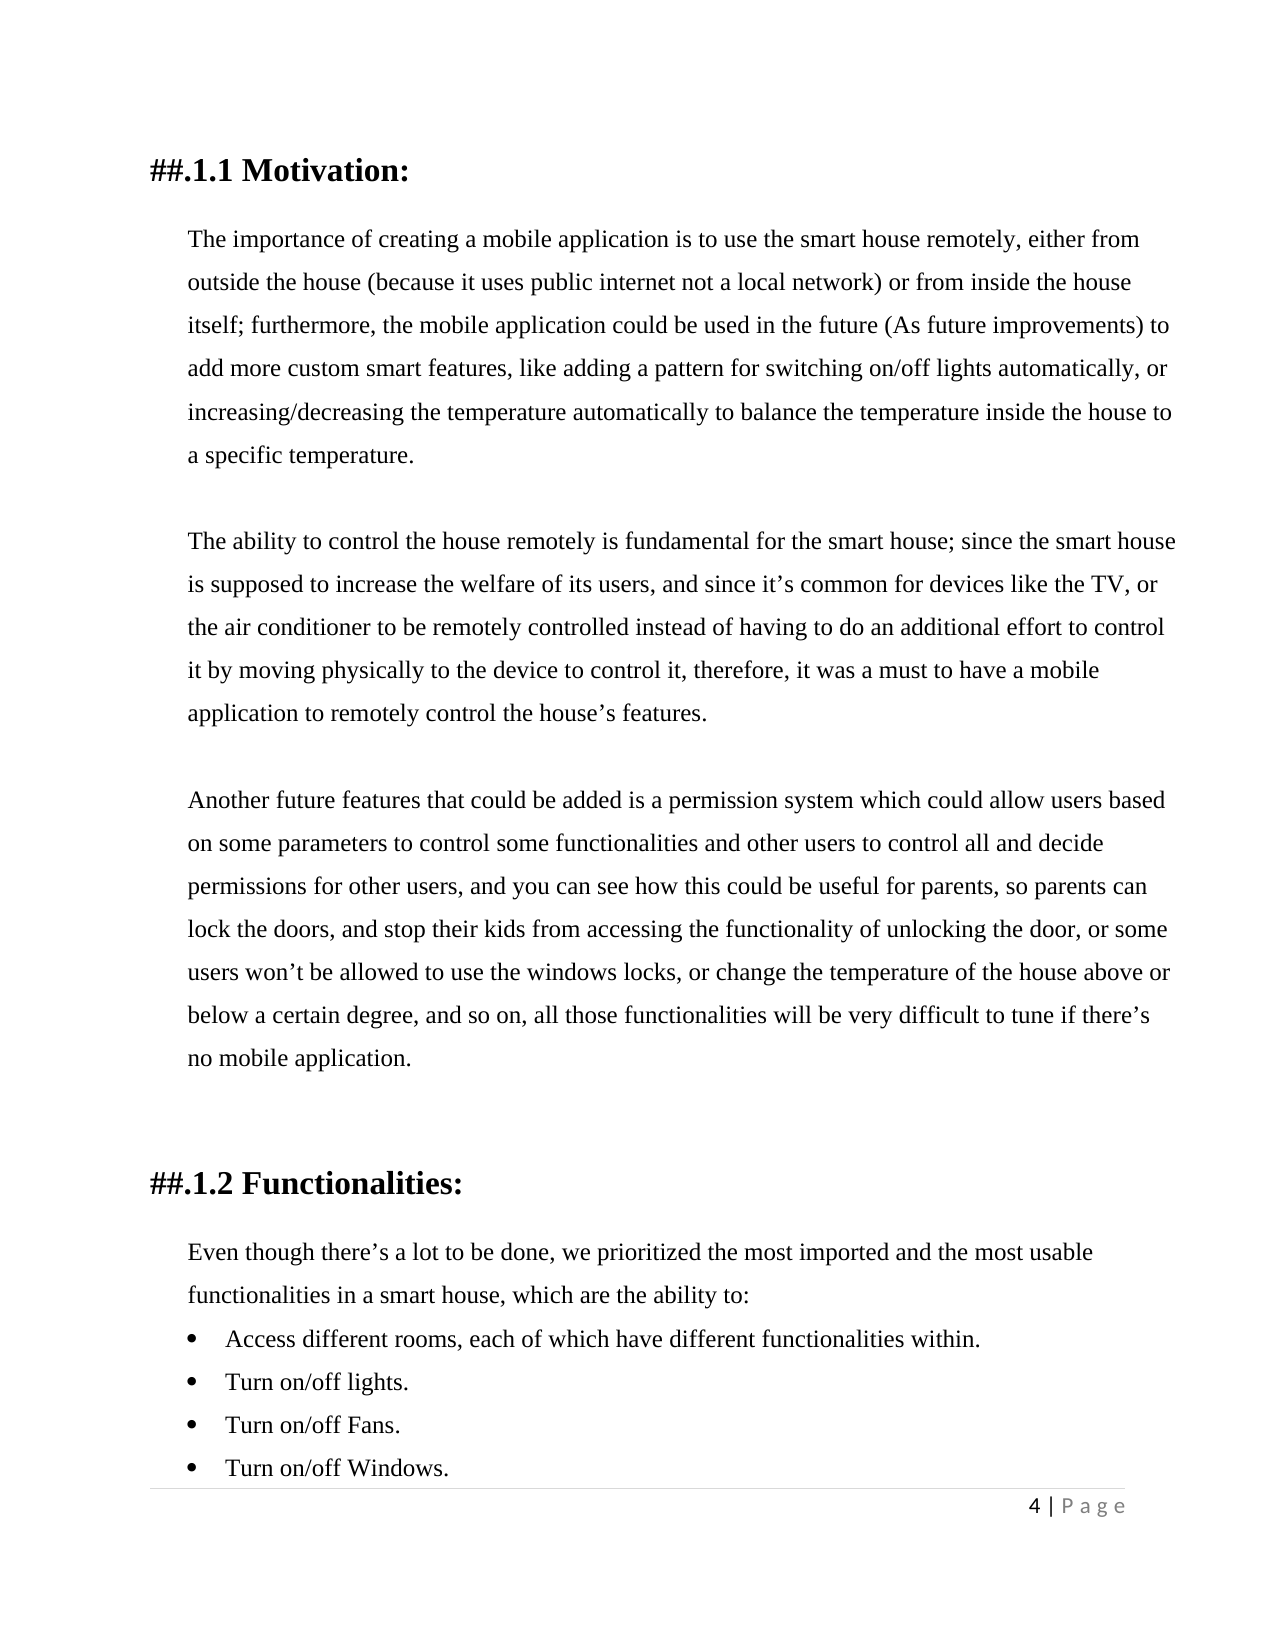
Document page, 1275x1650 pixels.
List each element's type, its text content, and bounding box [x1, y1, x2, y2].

text ##.1.2 Functionalities: [150, 1163, 1125, 1202]
list Turn on/off Fans. [187, 1410, 1181, 1439]
text The ability to control the house remotely is fundamental for the smart house; since the smart house is supposed to increase the welfare of its users, and since it’s common for devices like the TV, or the air conditioner to be remotely controlled instead of having to do an additional effort to control it by moving physically to the device to control it, therefore, it was a must to have a mobile application to remotely control the house’s features. [187, 526, 1181, 727]
list Access different rooms, each of which have different functionalities within. [187, 1324, 1181, 1352]
text The importance of creating a mobile application is to use the smart house remotely, either from outside the house (because it uses public internet not a local network) or from inside the house itself; furthermore, the mobile application could be used in the future (As future improvements) to add more custom smart features, like adding a pattern for switching on/off lights automatically, or increasing/decreasing the temperature automatically to balance the temperature inside the house to a specific temperature. [187, 224, 1181, 468]
text Even though there’s a lot to be done, we prioritized the most imported and the most usable functionalities in a smart house, which are the ability to: [187, 1237, 1181, 1309]
text ##.1.1 Motivation: [150, 150, 1125, 188]
list Turn on/off Windows. [187, 1453, 1181, 1482]
list Turn on/off lights. [187, 1367, 1181, 1396]
text Another future features that could be added is a permission system which could allow users based on some parameters to control some functionalities and other users to control all and decide permissions for other users, and you can see how this could be useful for parents, so parents can lock the doors, and stop their kids from accessing the functionality of unlocking the door, or some users won’t be allowed to use the windows locks, or change the temperature of the house above or below a certain degree, and so on, all those functionalities will be very difficult to tune if there’s no mobile application. [187, 785, 1181, 1072]
